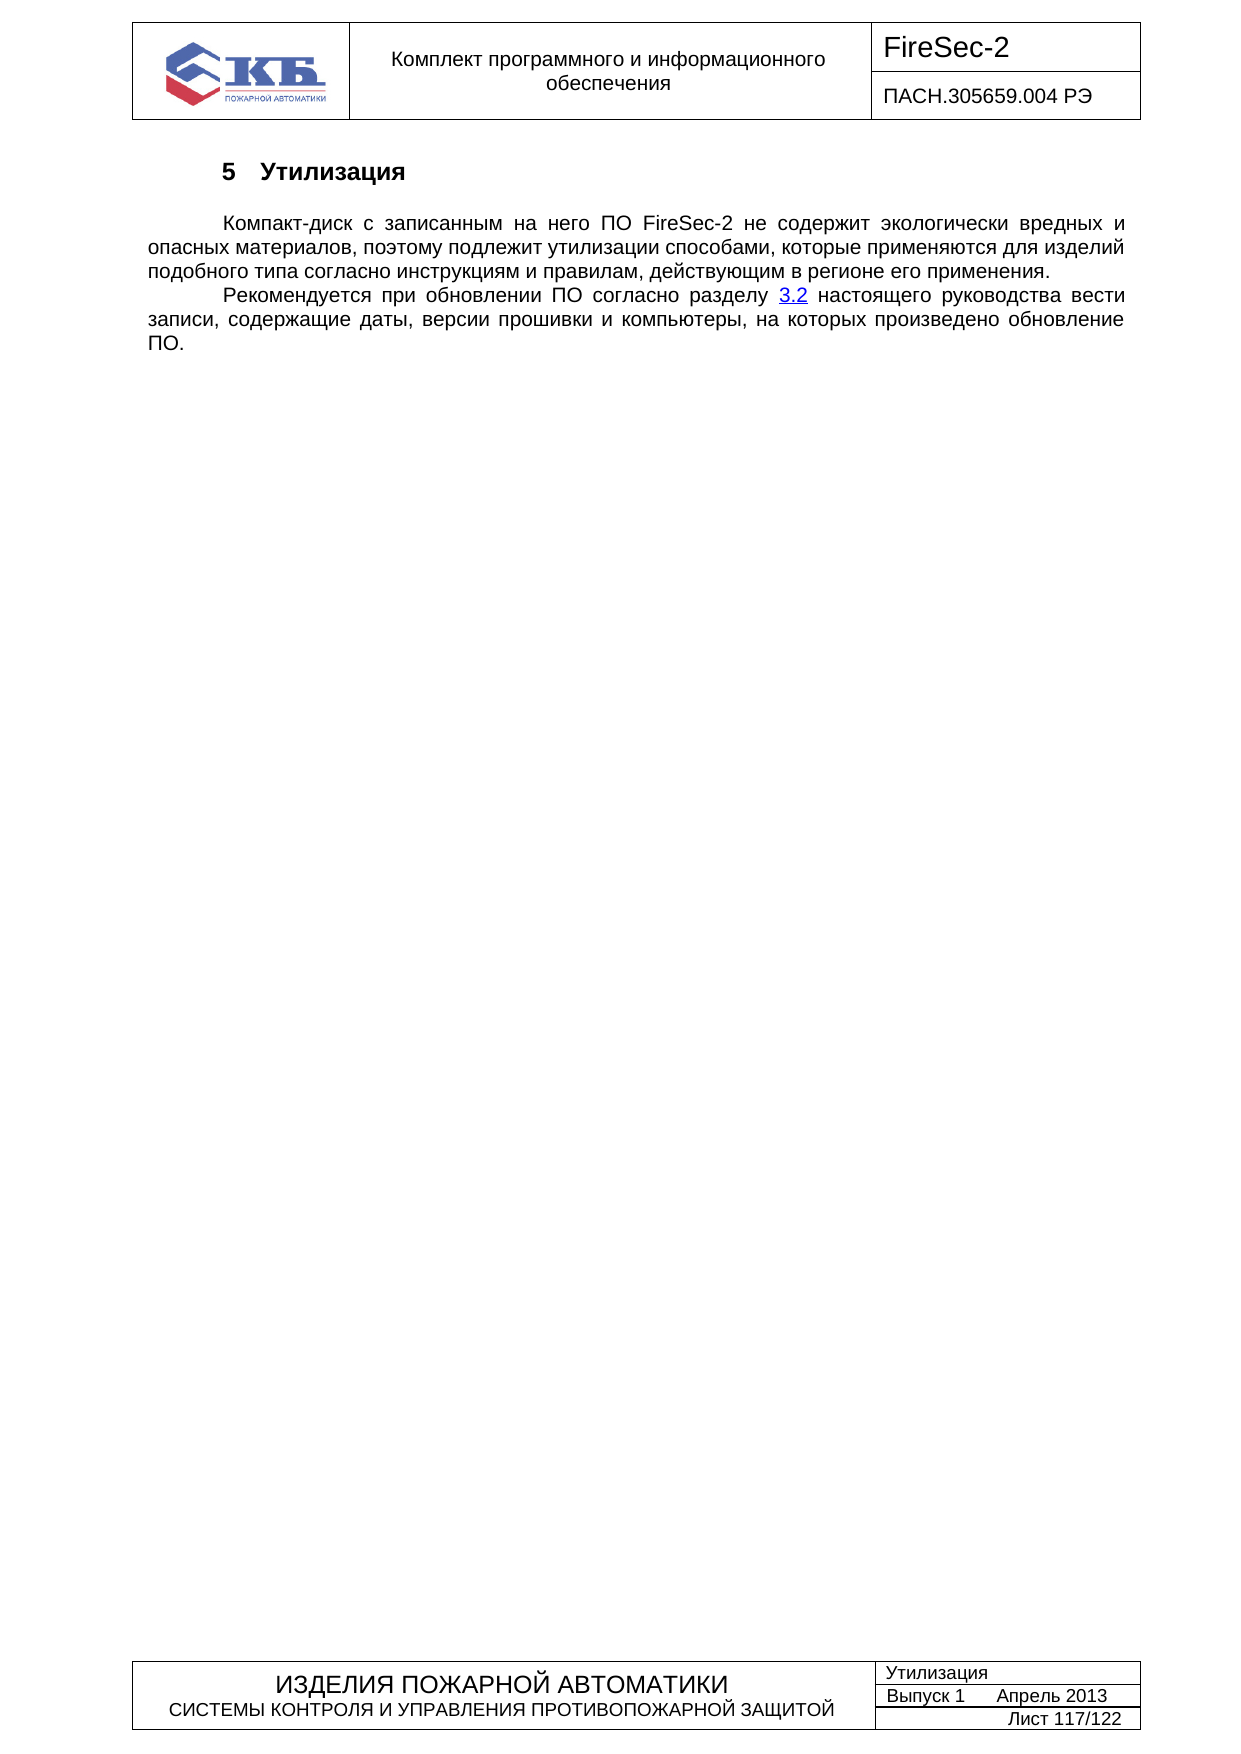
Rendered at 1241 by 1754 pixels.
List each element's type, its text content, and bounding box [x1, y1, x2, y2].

subtitle Утилизация [148, 157, 1122, 186]
picture [162, 34, 340, 115]
list Компакт-диск с записанным на него ПО FireSec-2 не содержит экологически вредных и опасных материалов, поэтому подлежит утилизации способами, которые применяются для изделий подобного типа согласно инструкциям и правилам, действующим в регионе его применения. [148, 211, 1126, 282]
list Рекомендуется при обновлении ПО согласно разделу 3.2 настоящего руководства вести записи, содержащие даты, версии прошивки и компьютеры, на которых произведено обновление ПО. [148, 282, 1126, 354]
